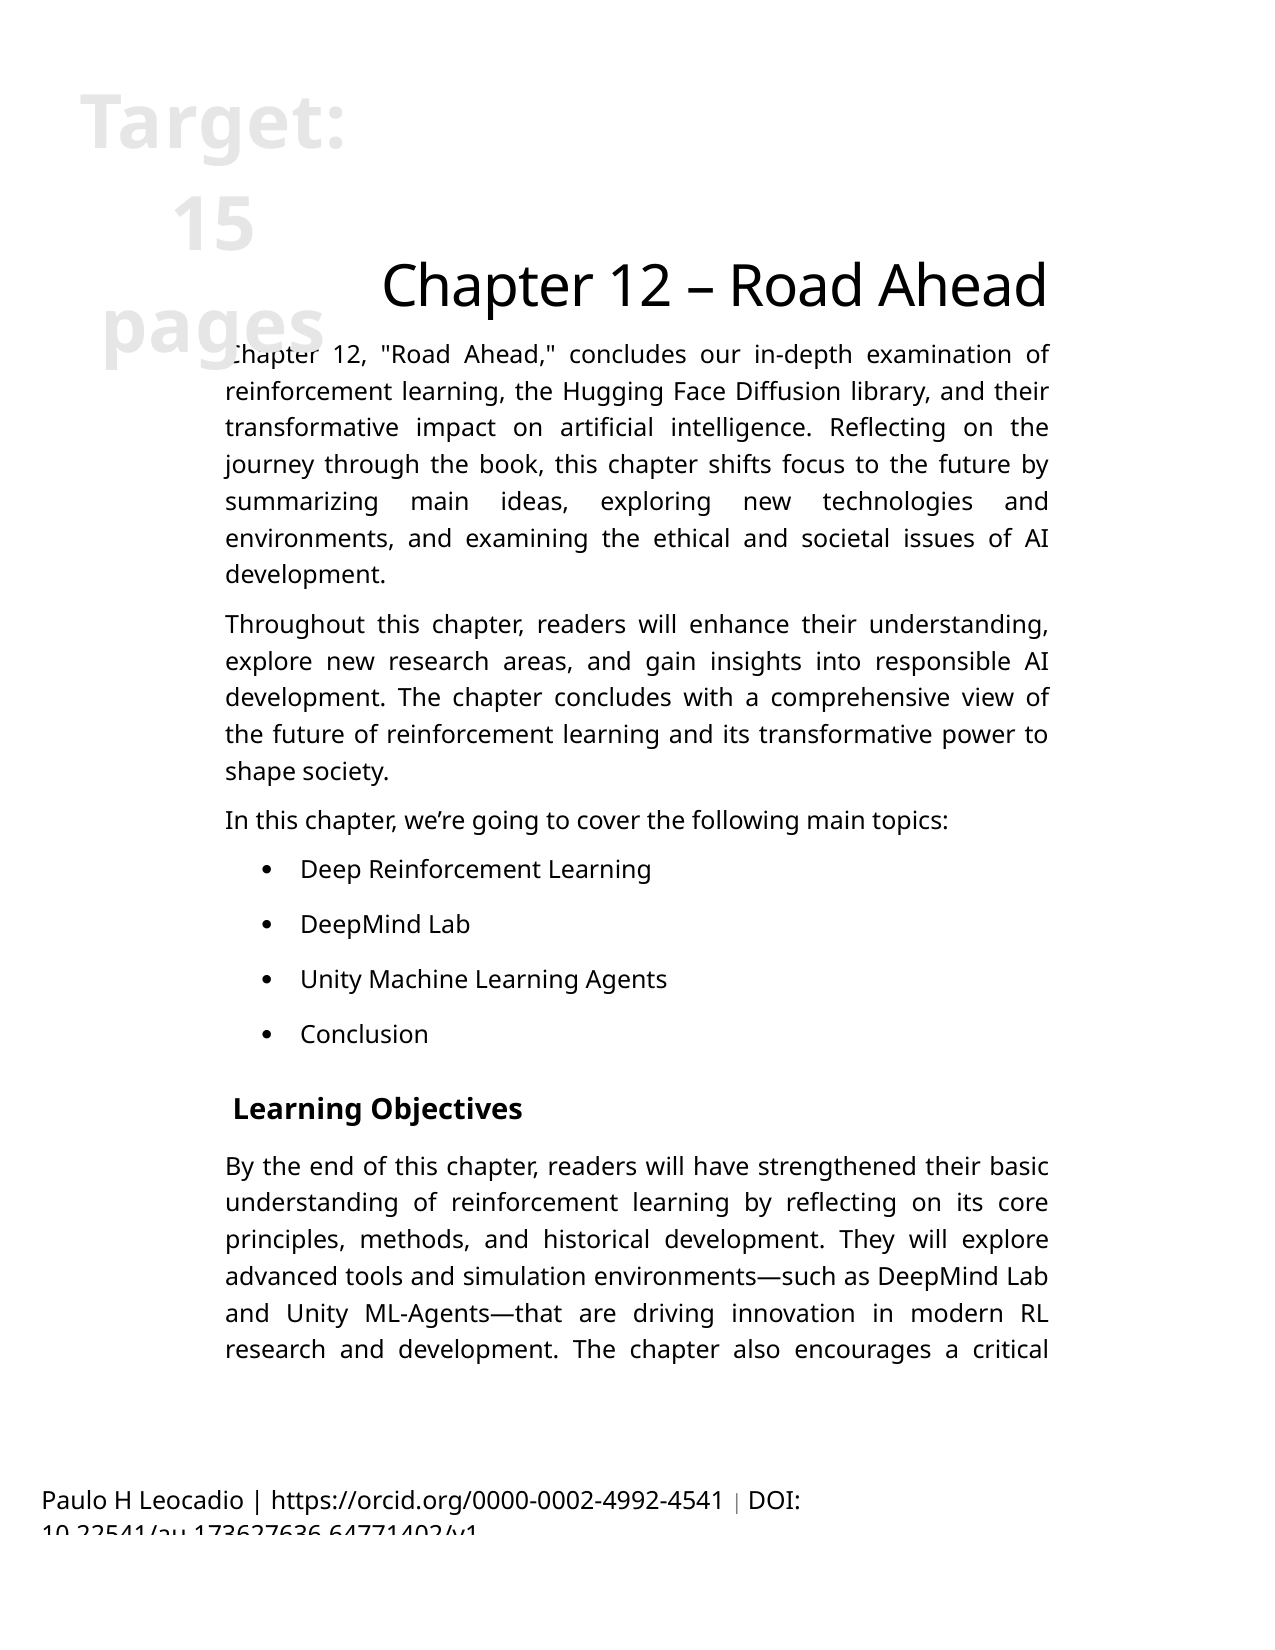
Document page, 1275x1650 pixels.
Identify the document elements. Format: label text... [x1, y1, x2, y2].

text In this chapter, we’re going to cover the following main topics: [225, 803, 1050, 837]
text Chapter 12 – Road Ahead [225, 244, 1050, 324]
subtitle Learning Objectives [225, 1089, 1050, 1128]
text Throughout this chapter, readers will enhance their understanding, explore new research areas, and gain insights into responsible AI development. The chapter concludes with a comprehensive view of the future of reinforcement learning and its transformative power to shape society. [225, 606, 1050, 787]
text Unity Machine Learning Agents [262, 962, 1050, 996]
text Chapter 12, "Road Ahead," concludes our in-depth examination of reinforcement learning, the Hugging Face Diffusion library, and their transformative impact on artificial intelligence. Reflecting on the journey through the book, this chapter shifts focus to the future by summarizing main ideas, exploring new technologies and environments, and examining the ethical and societal issues of AI development. [225, 336, 1050, 591]
text Deep Reinforcement Learning [262, 852, 1050, 886]
text DeepMind Lab [262, 907, 1050, 941]
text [225, 1148, 1050, 1366]
text Conclusion [262, 1017, 1050, 1051]
